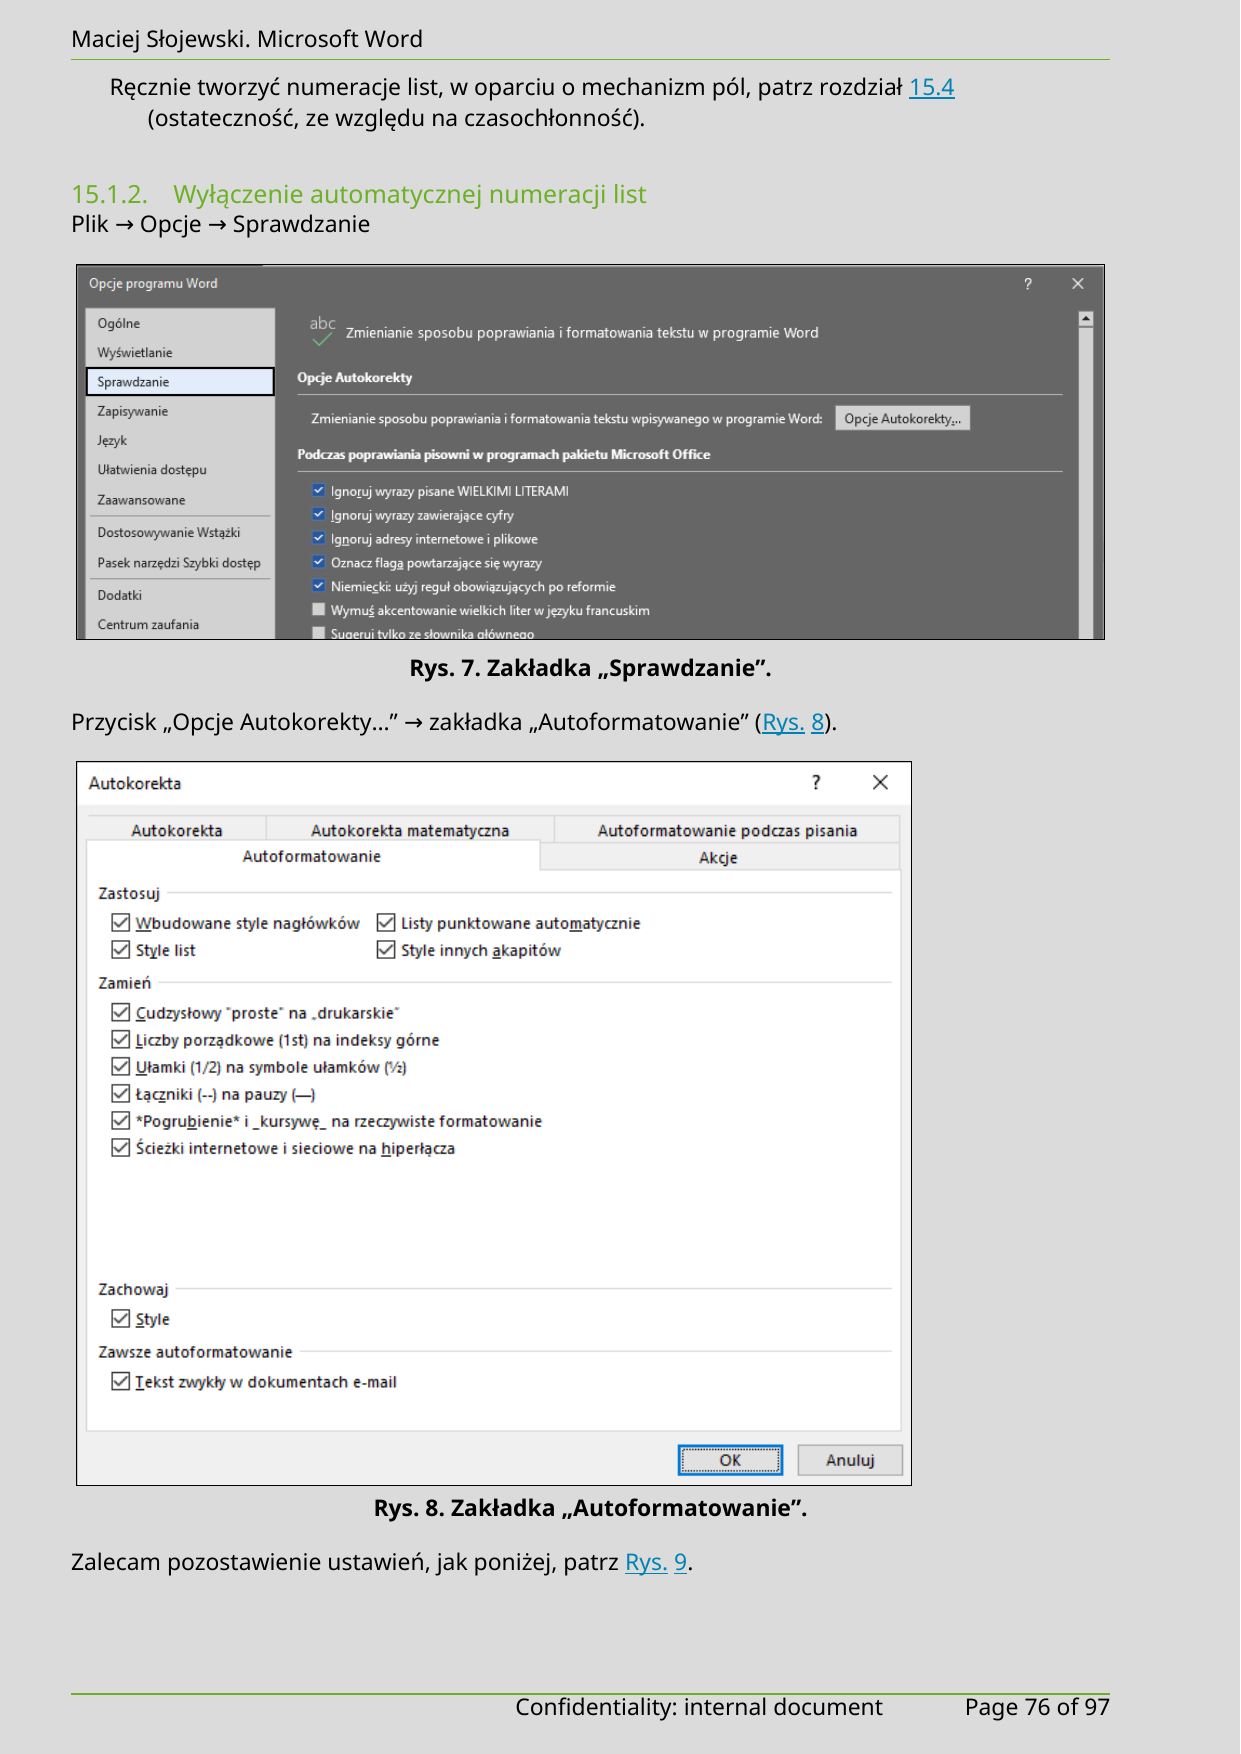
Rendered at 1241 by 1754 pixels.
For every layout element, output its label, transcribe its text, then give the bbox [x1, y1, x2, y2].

text Zalecam pozostawienie ustawień, jak poniżej, patrz Rys. 9. [71, 1546, 1110, 1578]
subtitle Wyłączenie automatycznej numeracji list [71, 183, 1110, 208]
text Plik → Opcje → Sprawdzanie [71, 208, 1110, 239]
list Ręcznie tworzyć numeracje list, w oparciu o mechanizm pól, patrz rozdział 17.4 (ostateczność, ze względu na czasochłonność). [109, 71, 1110, 133]
text Przycisk „Opcje Autokorekty…” → zakładka „Autoformatowanie” (Rys. 8). [71, 706, 1110, 737]
picture [77, 265, 1104, 639]
text Rys. 7. Zakładka „Sprawdzanie”. [71, 658, 1110, 681]
text Rys. 8. Zakładka „Autoformatowanie”. [71, 1498, 1110, 1521]
picture [77, 762, 911, 1485]
